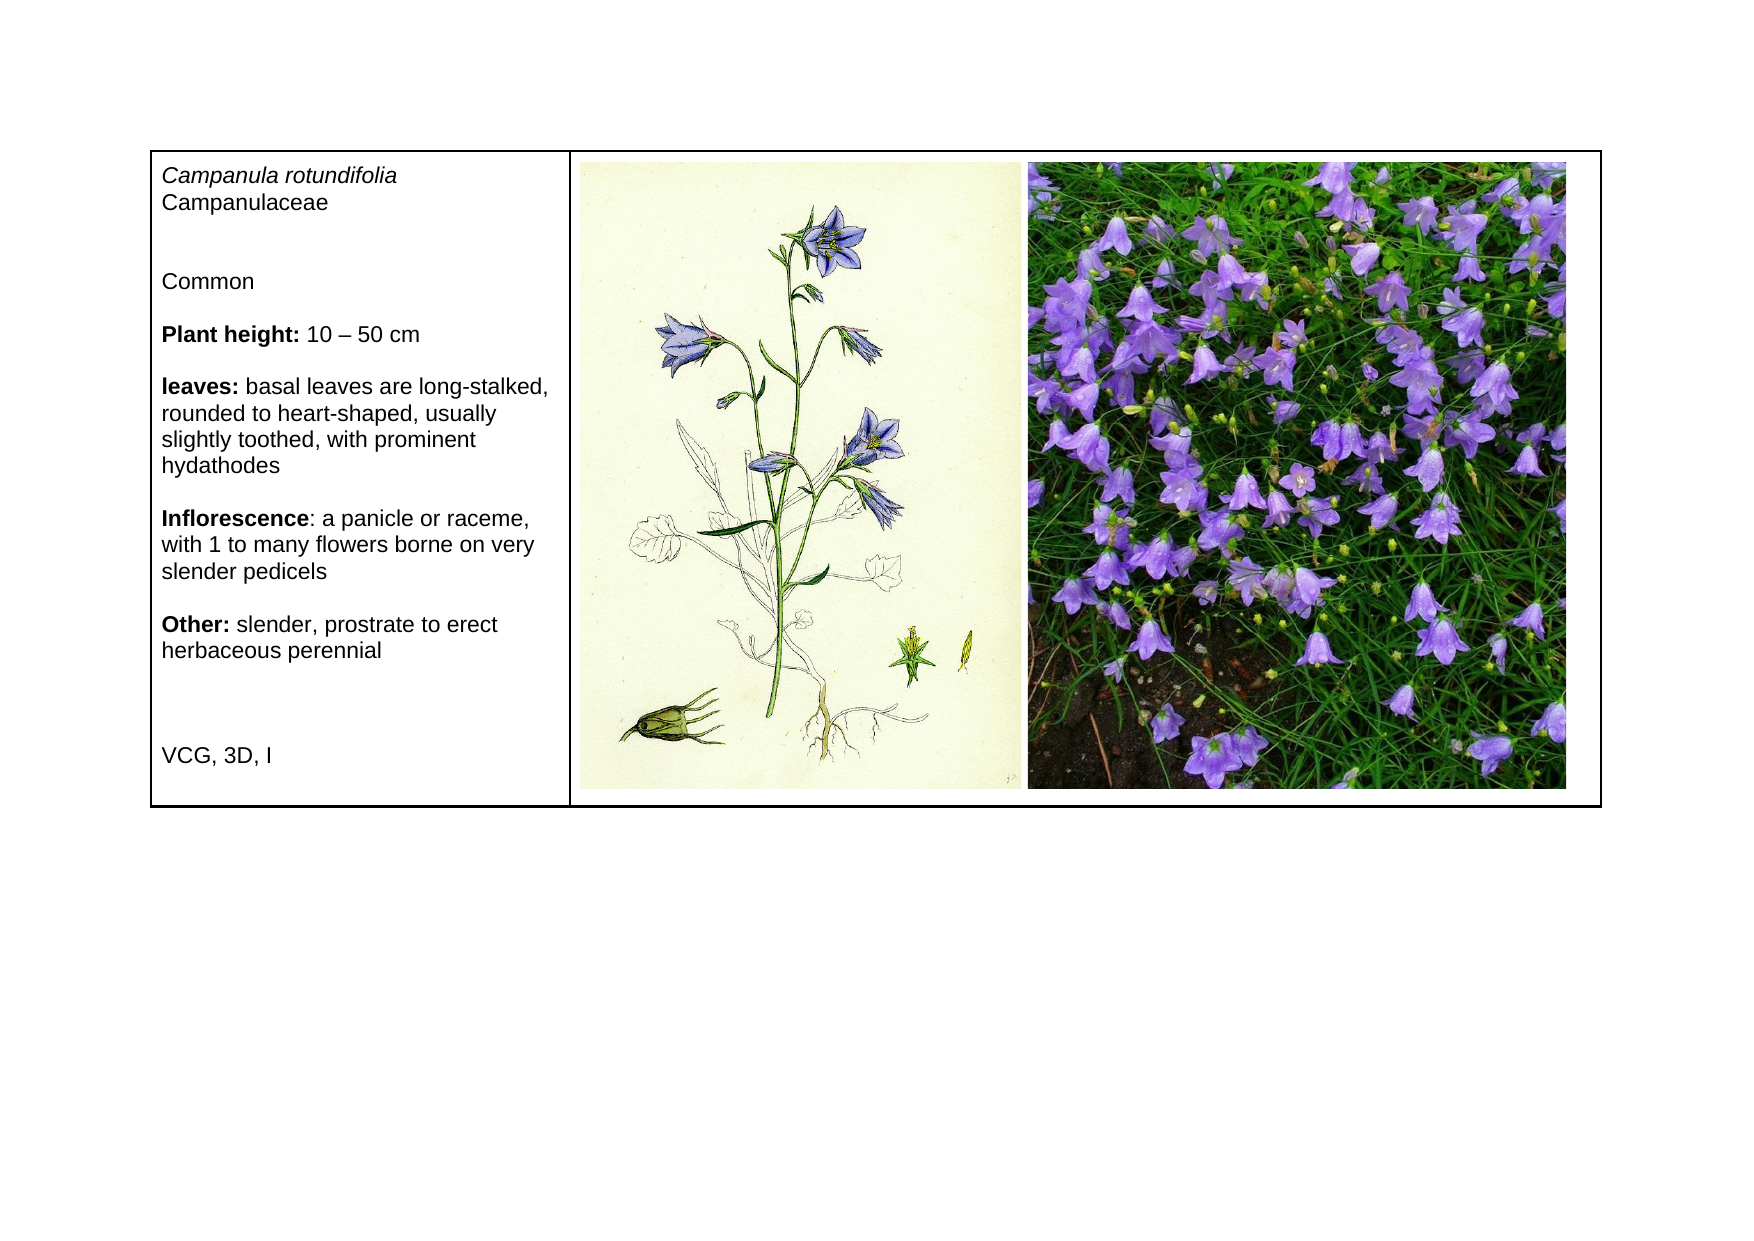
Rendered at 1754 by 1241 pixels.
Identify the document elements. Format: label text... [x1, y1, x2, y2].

table_header [571, 152, 1600, 805]
picture [1027, 162, 1567, 789]
table_header Campanula rotundifolia Campanulaceae Common Plant height: 10 – 50 cm leaves: basal leaves are long-stalked, rounded to heart-shaped, usually slightly toothed, with prominent hydathodes Inflorescence: a panicle or raceme, with 1 to many flowers borne on very slender pedicels Other: slender, prostrate to erect herbaceous perennial VCG, 3D, I [152, 152, 569, 805]
picture [580, 162, 1022, 789]
